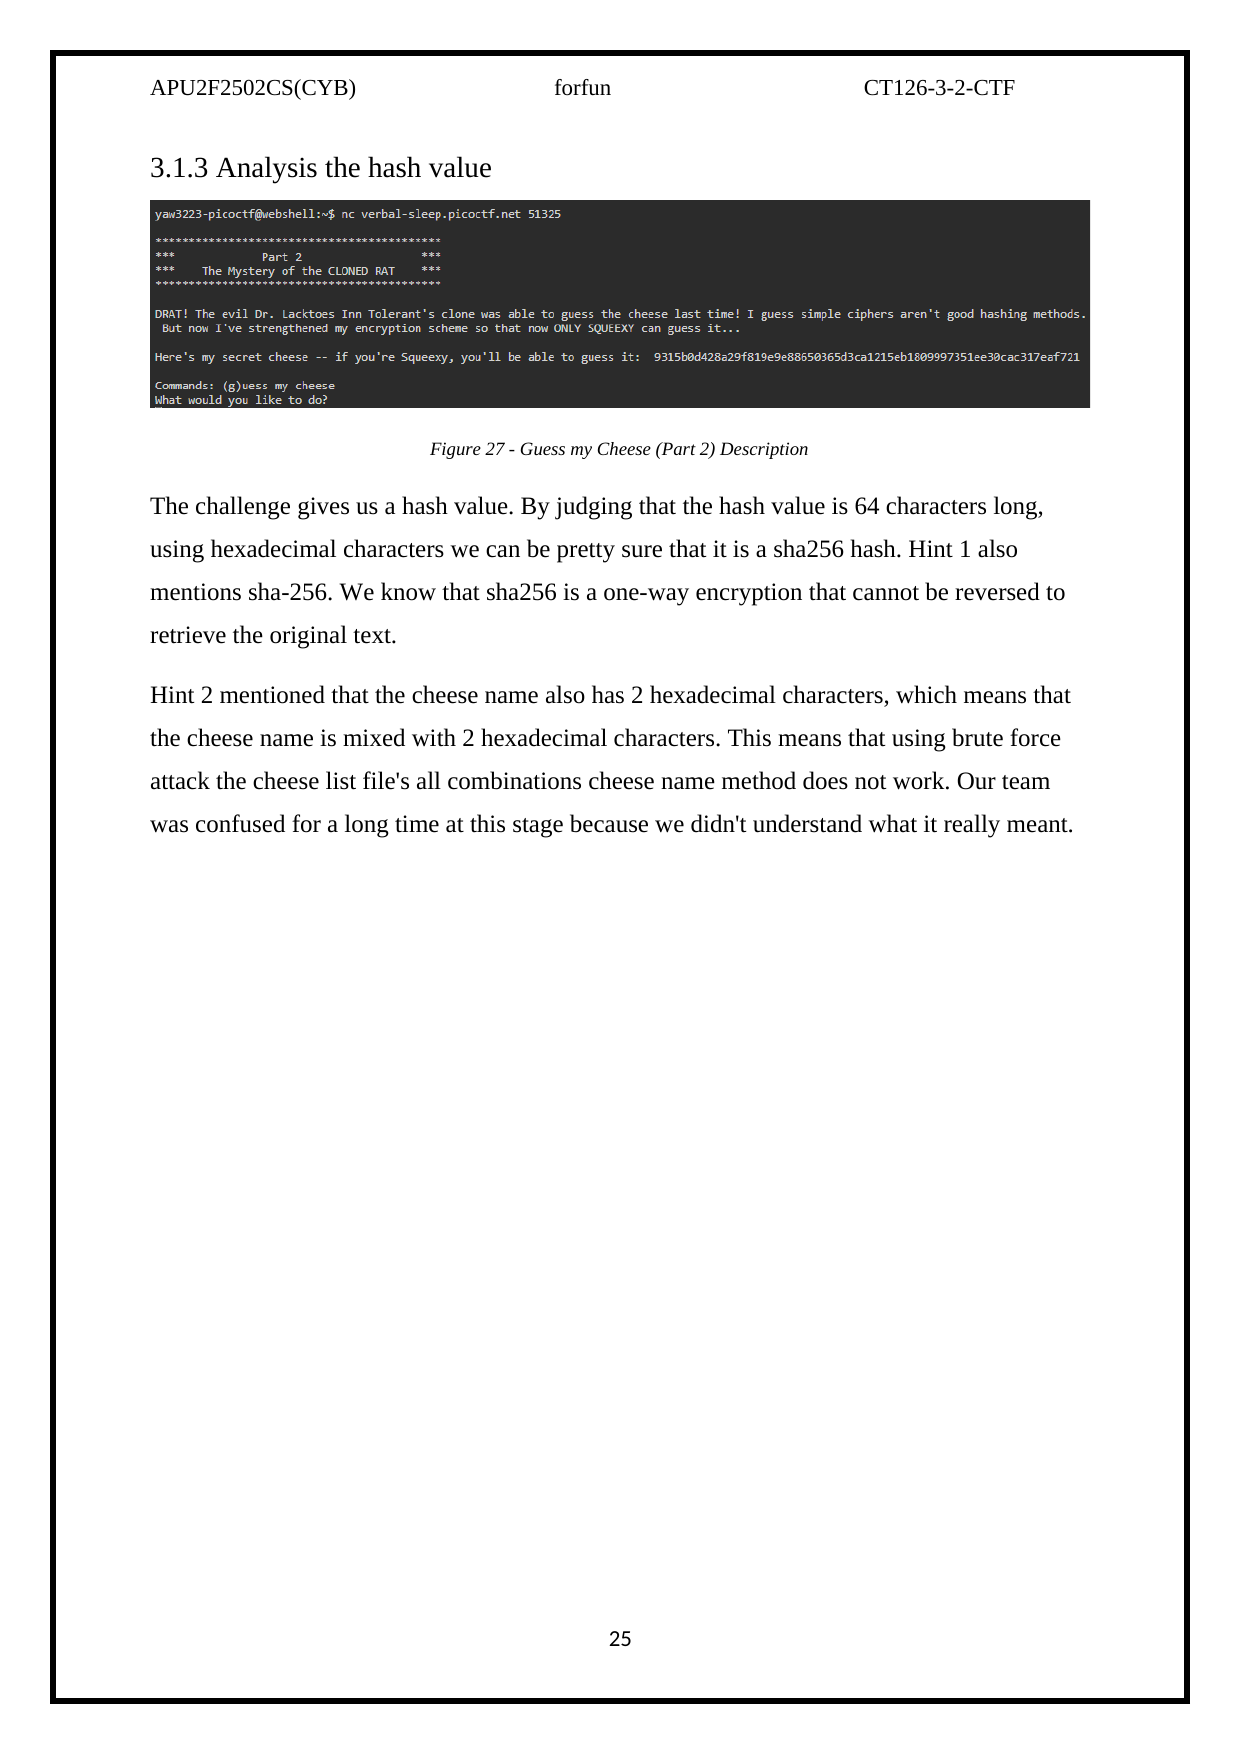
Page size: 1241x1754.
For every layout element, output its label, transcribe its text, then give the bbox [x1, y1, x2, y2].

picture [150, 200, 1091, 408]
text Figure 27 - Guess my Cheese (Part 2) Description [150, 438, 1090, 459]
text Hint 2 mentioned that the cheese name also has 2 hexadecimal characters, which means that the cheese name is mixed with 2 hexadecimal characters. This means that using brute force attack the cheese list file's all combinations cheese name method does not work. Our team was confused for a long time at this stage because we didn't understand what it really meant. [150, 680, 1090, 838]
text The challenge gives us a hash value. By judging that the hash value is 64 characters long, using hexadecimal characters we can be pretty sure that it is a sha256 hash. Hint 1 also mentions sha-256. We know that sha256 is a one-way encryption that cannot be reversed to retrieve the original text. [150, 491, 1090, 649]
subtitle 3.1.3 Analysis the hash value [150, 150, 1090, 183]
